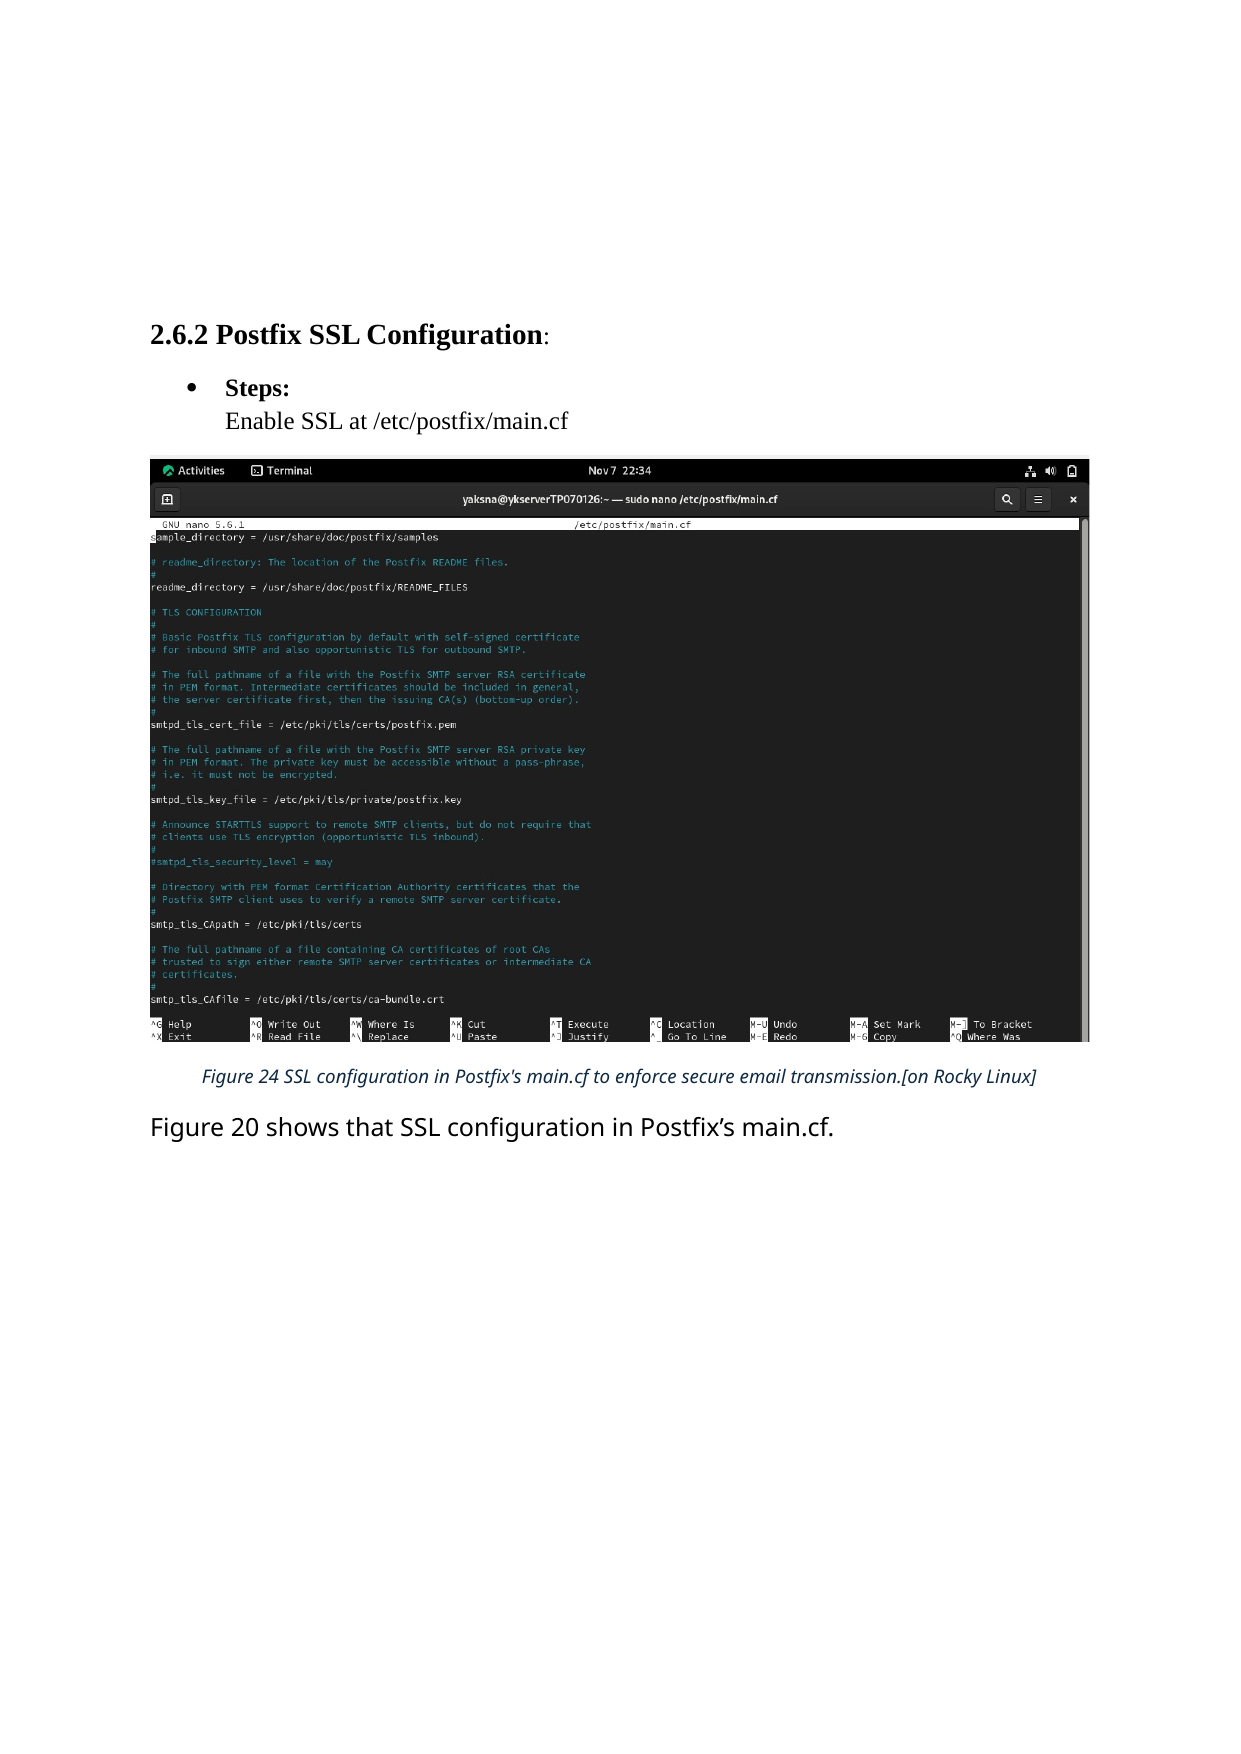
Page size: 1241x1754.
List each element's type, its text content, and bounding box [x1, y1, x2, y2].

list Steps: Enable SSL at /etc/postfix/main.cf [187, 373, 1090, 434]
text Figure 20 shows that SSL configuration in Postfix’s main.cf. [150, 1110, 1090, 1144]
text 2.6.2 Postfix SSL Configuration: [150, 317, 1090, 351]
picture [150, 455, 1090, 1042]
